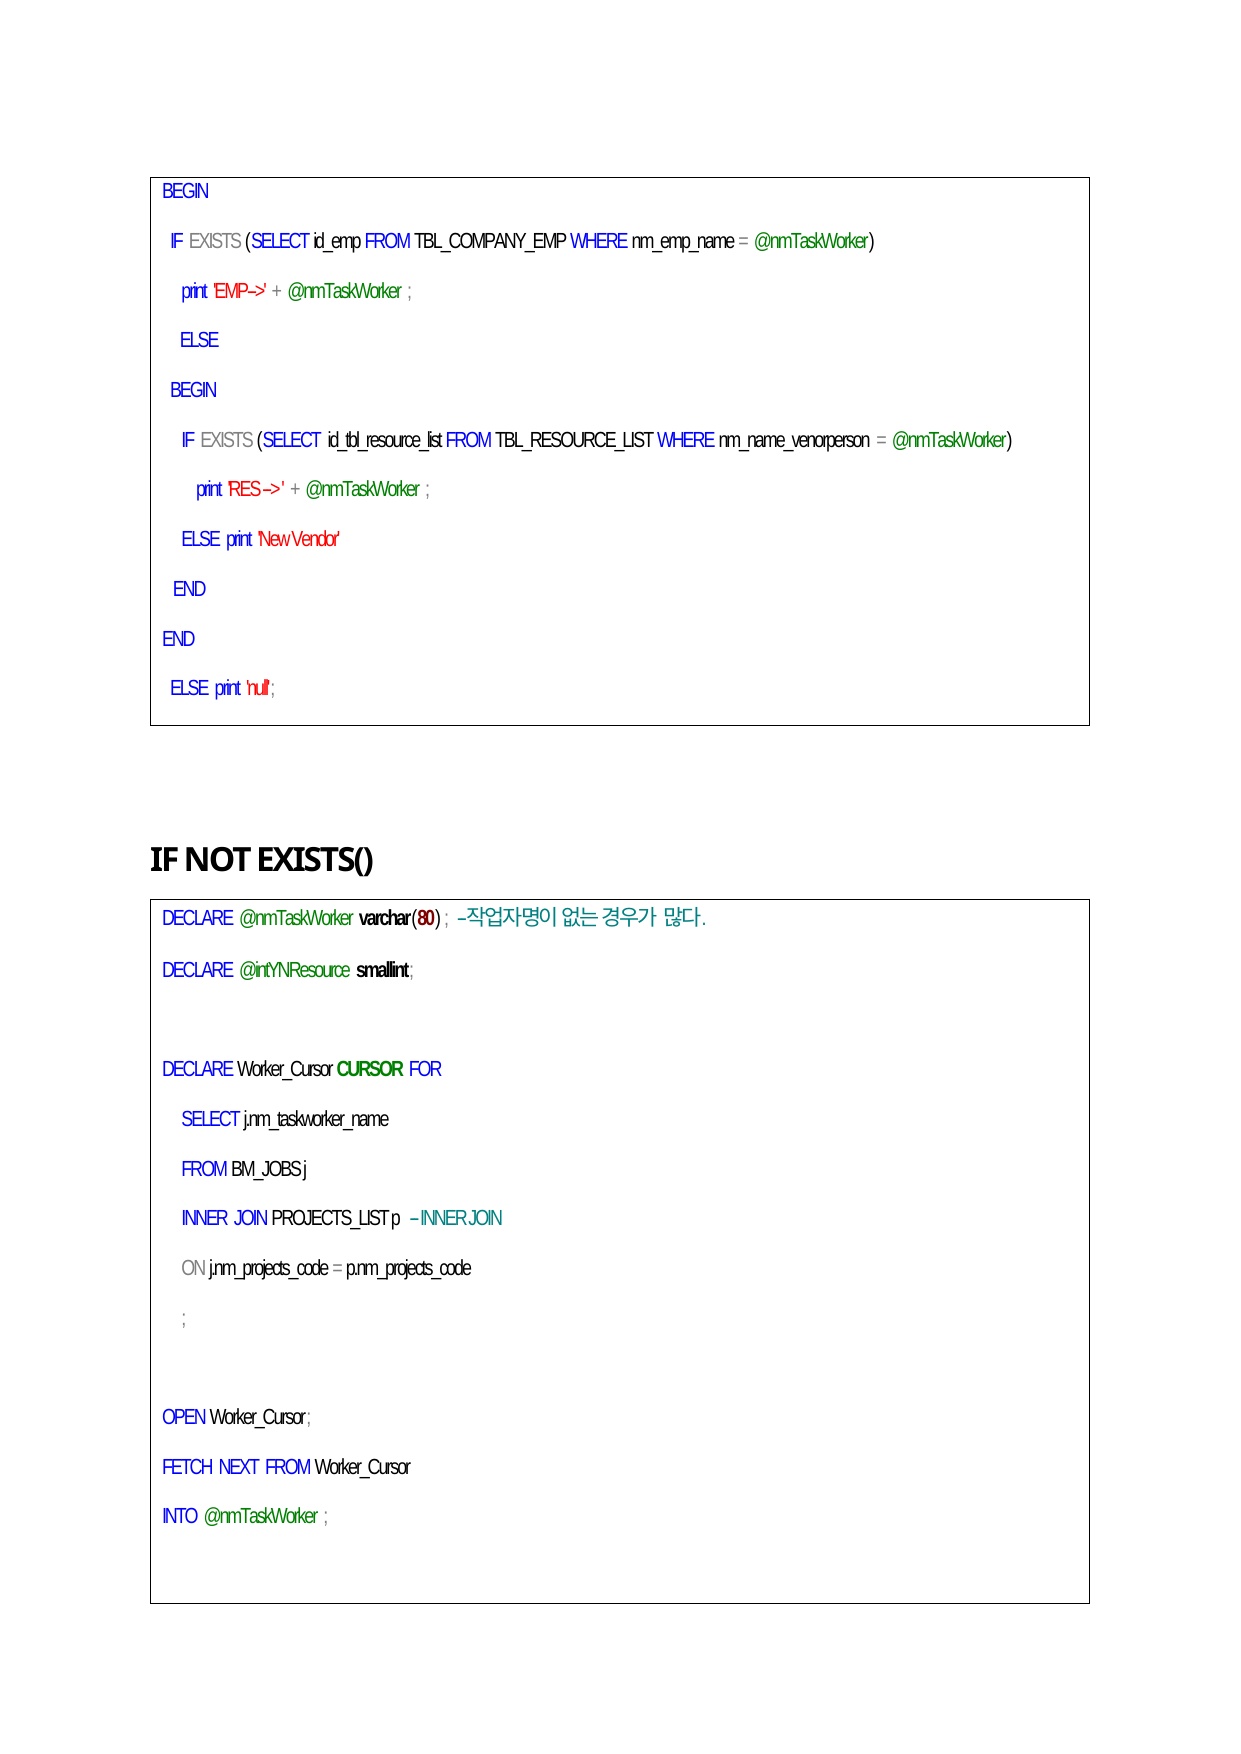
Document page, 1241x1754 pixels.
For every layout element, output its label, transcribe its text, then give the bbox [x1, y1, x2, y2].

text IF NOT EXISTS() [150, 836, 1090, 881]
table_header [151, 900, 1089, 1603]
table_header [151, 178, 1089, 725]
